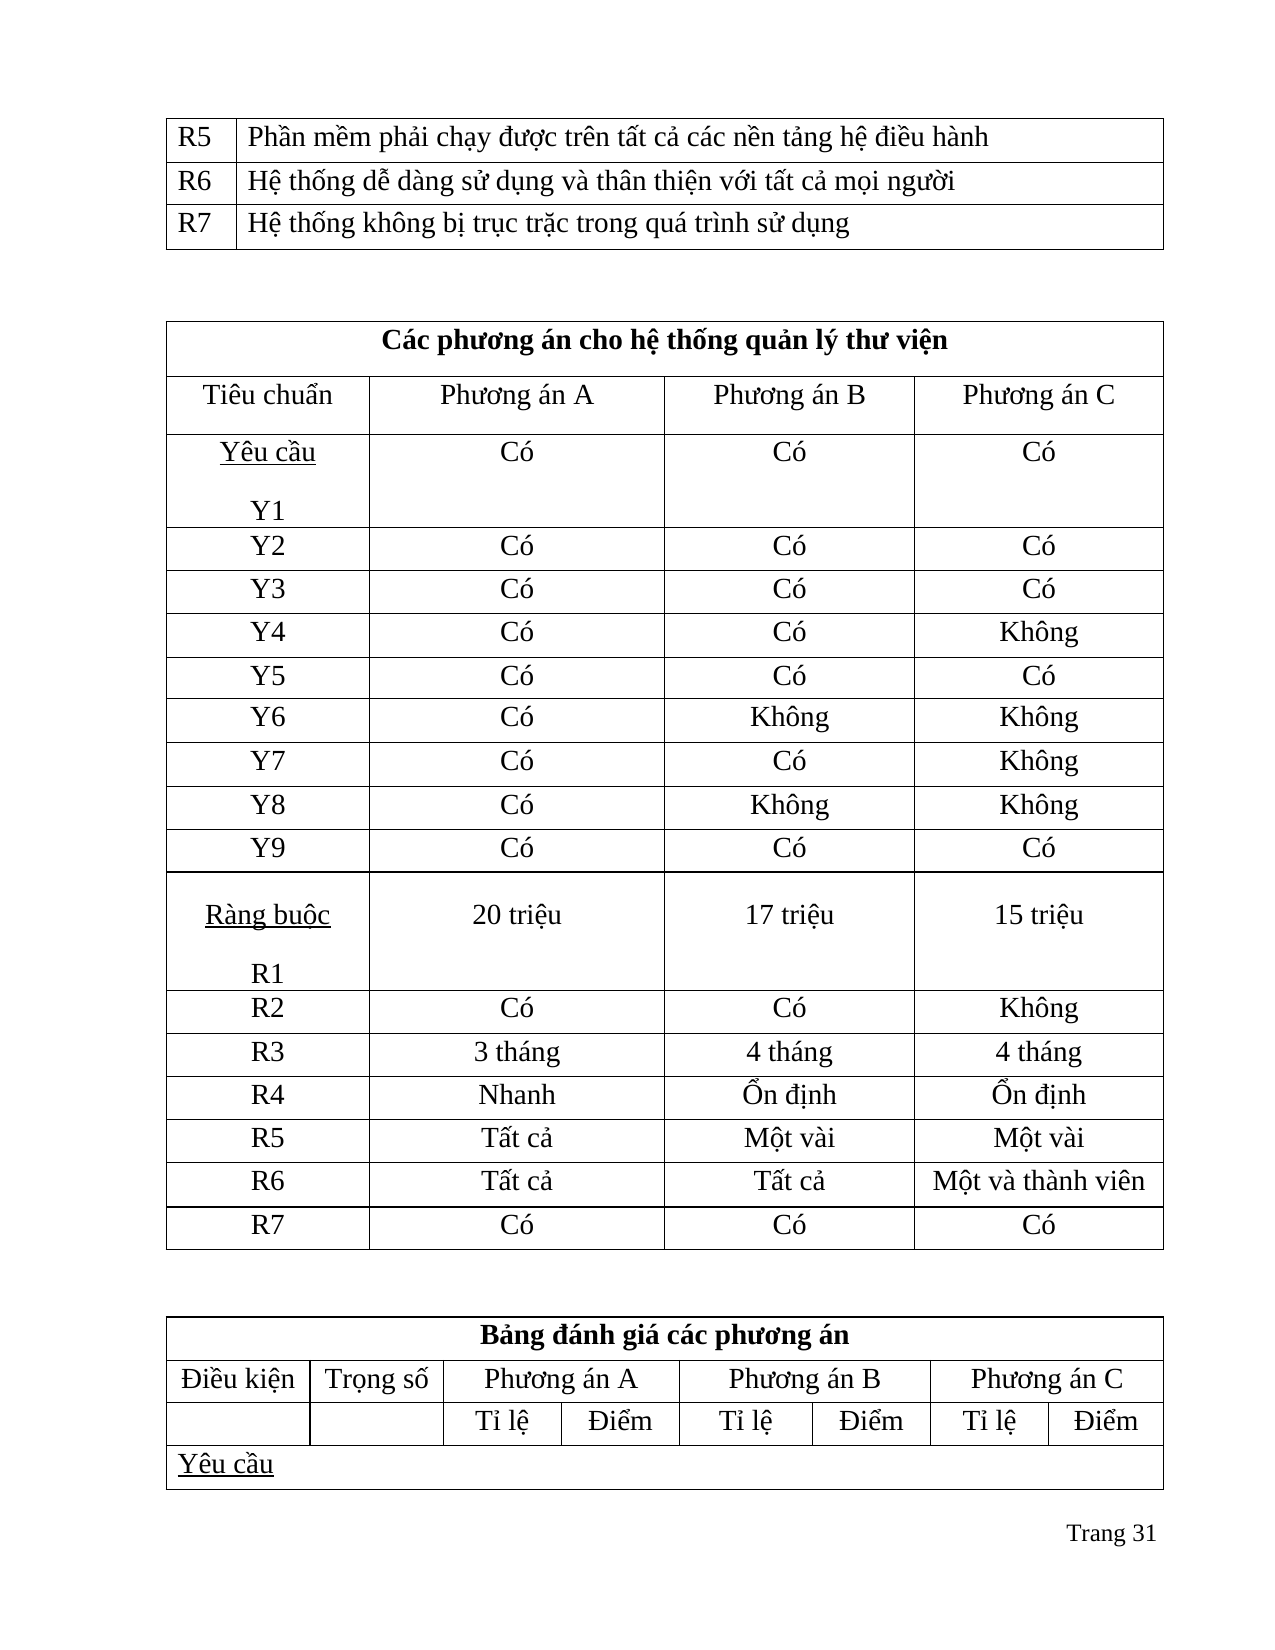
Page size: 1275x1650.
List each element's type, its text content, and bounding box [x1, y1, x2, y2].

table_cell Có [665, 991, 914, 1033]
table_cell Có [665, 571, 914, 613]
table_cell Tỉ lệ [444, 1403, 561, 1445]
table_cell Phương án B [680, 1361, 930, 1402]
table_cell R4 [167, 1077, 369, 1119]
table_cell 3 tháng [370, 1034, 664, 1076]
table_cell Tất cả [370, 1120, 664, 1162]
table_cell [311, 1403, 443, 1445]
table_cell R2 [167, 991, 369, 1033]
table_cell Ổn định [915, 1077, 1163, 1119]
table_cell Một vài [665, 1120, 914, 1162]
table_cell Phương án C [931, 1361, 1163, 1402]
table_cell Không [915, 991, 1163, 1033]
table_cell Có [370, 743, 664, 786]
table_cell Có [370, 830, 664, 871]
table_cell Phần mềm phải chạy được trên tất cả các nền tảng hệ điều hành [237, 119, 1163, 162]
table_cell Có [370, 614, 664, 657]
table_cell Một và thành viên [915, 1163, 1163, 1206]
table_cell Ràng buộc R1 [167, 873, 369, 989]
table_cell Điều kiện [167, 1361, 309, 1402]
table_cell Có [370, 528, 664, 570]
table_cell R6 [167, 1163, 369, 1206]
table_cell Có [665, 743, 914, 786]
table_cell Có [370, 658, 664, 698]
table_cell Có [915, 658, 1163, 698]
table_cell Không [915, 699, 1163, 742]
table_cell Y9 [167, 830, 369, 871]
table_cell Tỉ lệ [931, 1403, 1048, 1445]
table_cell Phương án A [444, 1361, 679, 1402]
table_cell Có [665, 435, 914, 527]
table_cell Có [370, 571, 664, 613]
table_cell Có [915, 571, 1163, 613]
table_cell Điểm [562, 1403, 679, 1445]
table_cell Không [915, 787, 1163, 829]
table_cell Có [665, 658, 914, 698]
table_cell 20 triệu [370, 873, 664, 989]
table_cell Điểm [813, 1403, 930, 1445]
table_cell 4 tháng [915, 1034, 1163, 1076]
table_cell Y4 [167, 614, 369, 657]
table_cell Y6 [167, 699, 369, 742]
table_cell Không [665, 699, 914, 742]
table_cell Có [665, 830, 914, 871]
table_cell Tất cả [665, 1163, 914, 1206]
table_cell Tỉ lệ [680, 1403, 812, 1445]
table_cell Y5 [167, 658, 369, 698]
table_cell Phương án C [915, 377, 1163, 433]
table_cell Điểm [1049, 1403, 1163, 1445]
table_cell Có [370, 1208, 664, 1248]
table_cell Không [915, 614, 1163, 657]
table_cell Không [665, 787, 914, 829]
table_cell Yêu cầu Y1 [167, 435, 369, 527]
table_cell Không [915, 743, 1163, 786]
table_cell Phương án B [665, 377, 914, 433]
table_cell Y8 [167, 787, 369, 829]
table_cell Y3 [167, 571, 369, 613]
table_cell Y7 [167, 743, 369, 786]
table_cell Trọng số [311, 1361, 443, 1402]
table_cell Một vài [915, 1120, 1163, 1162]
table_cell R3 [167, 1034, 369, 1076]
table_header Các phương án cho hệ thống quản lý thư viện [167, 322, 1163, 376]
table_cell Có [370, 699, 664, 742]
table_cell 17 triệu [665, 873, 914, 989]
table_cell Có [915, 1208, 1163, 1248]
table_cell Có [665, 528, 914, 570]
table_cell R5 [167, 119, 236, 162]
table_cell 4 tháng [665, 1034, 914, 1076]
table_cell Có [370, 787, 664, 829]
table_cell Y2 [167, 528, 369, 570]
table_cell R7 [167, 205, 236, 249]
table_cell Có [665, 1208, 914, 1248]
table_cell R6 [167, 163, 236, 204]
table_cell Có [665, 614, 914, 657]
table_cell Tất cả [370, 1163, 664, 1206]
table_cell Có [915, 830, 1163, 871]
table_cell Có [915, 435, 1163, 527]
table_cell [167, 1403, 309, 1445]
table_cell 15 triệu [915, 873, 1163, 989]
table_cell Ổn định [665, 1077, 914, 1119]
table_cell Nhanh [370, 1077, 664, 1119]
table_cell Có [370, 435, 664, 527]
table_cell Hệ thống dễ dàng sử dụng và thân thiện với tất cả mọi người [237, 163, 1163, 204]
table_cell Yêu cầu [167, 1446, 1163, 1489]
table_cell Hệ thống không bị trục trặc trong quá trình sử dụng [237, 205, 1163, 249]
table_cell Tiêu chuẩn [167, 377, 369, 433]
table_cell R7 [167, 1208, 369, 1248]
table_header Bảng đánh giá các phương án [167, 1318, 1163, 1360]
table_cell Phương án A [370, 377, 664, 433]
table_cell Có [370, 991, 664, 1033]
table_cell Có [915, 528, 1163, 570]
table_cell R5 [167, 1120, 369, 1162]
